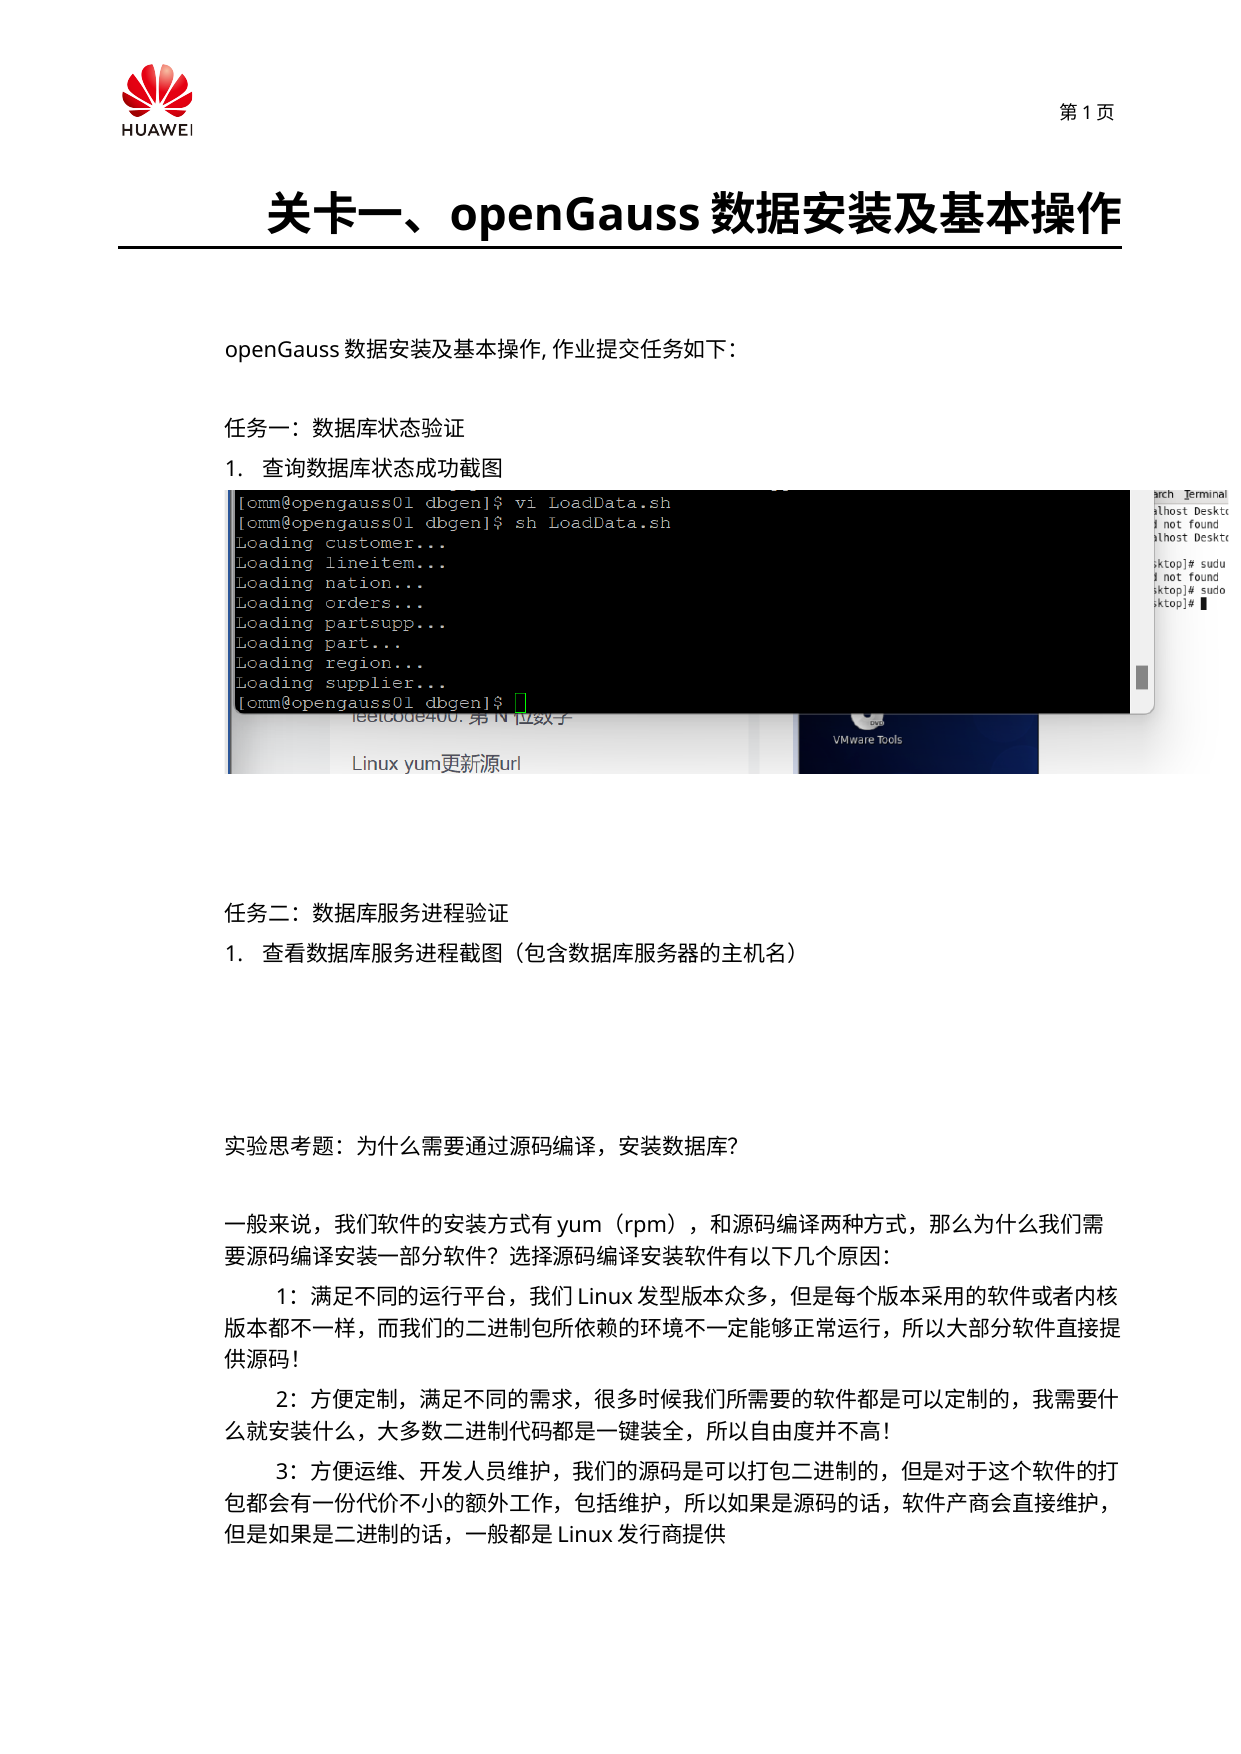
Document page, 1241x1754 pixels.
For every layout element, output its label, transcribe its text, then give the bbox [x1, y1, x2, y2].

text openGauss数据安装及基本操作, 作业提交任务如下： [224, 332, 1122, 364]
text 2：方便定制，满足不同的需求，很多时候我们所需要的软件都是可以定制的，我需要什么就安装什么，大多数二进制代码都是一键装全，所以自由度并不高！ [224, 1382, 1122, 1446]
text 3：方便运维、开发人员维护，我们的源码是可以打包二进制的，但是对于这个软件的打包都会有一份代价不小的额外工作，包括维护，所以如果是源码的话，软件产商会直接维护，但是如果是二进制的话，一般都是Linux发行商提供 [224, 1454, 1122, 1549]
list 查询数据库状态成功截图 [224, 451, 1122, 482]
subtitle 关卡一、openGauss数据安装及基本操作 [118, 177, 1122, 246]
picture [122, 64, 193, 136]
text 任务一：数据库状态验证 [224, 411, 1122, 442]
text 实验思考题：为什么需要通过源码编译，安装数据库？ [224, 1129, 1122, 1161]
text 任务二：数据库服务进程验证 [224, 896, 1122, 928]
picture [224, 490, 1229, 774]
text 1：满足不同的运行平台，我们Linux发型版本众多，但是每个版本采用的软件或者内核版本都不一样，而我们的二进制包所依赖的环境不一定能够正常运行，所以大部分软件直接提供源码！ [224, 1279, 1122, 1374]
list 查看数据库服务进程截图（包含数据库服务器的主机名） [224, 936, 1122, 968]
text 一般来说，我们软件的安装方式有yum（rpm），和源码编译两种方式，那么为什么我们需要源码编译安装一部分软件？选择源码编译安装软件有以下几个原因： [224, 1207, 1122, 1270]
